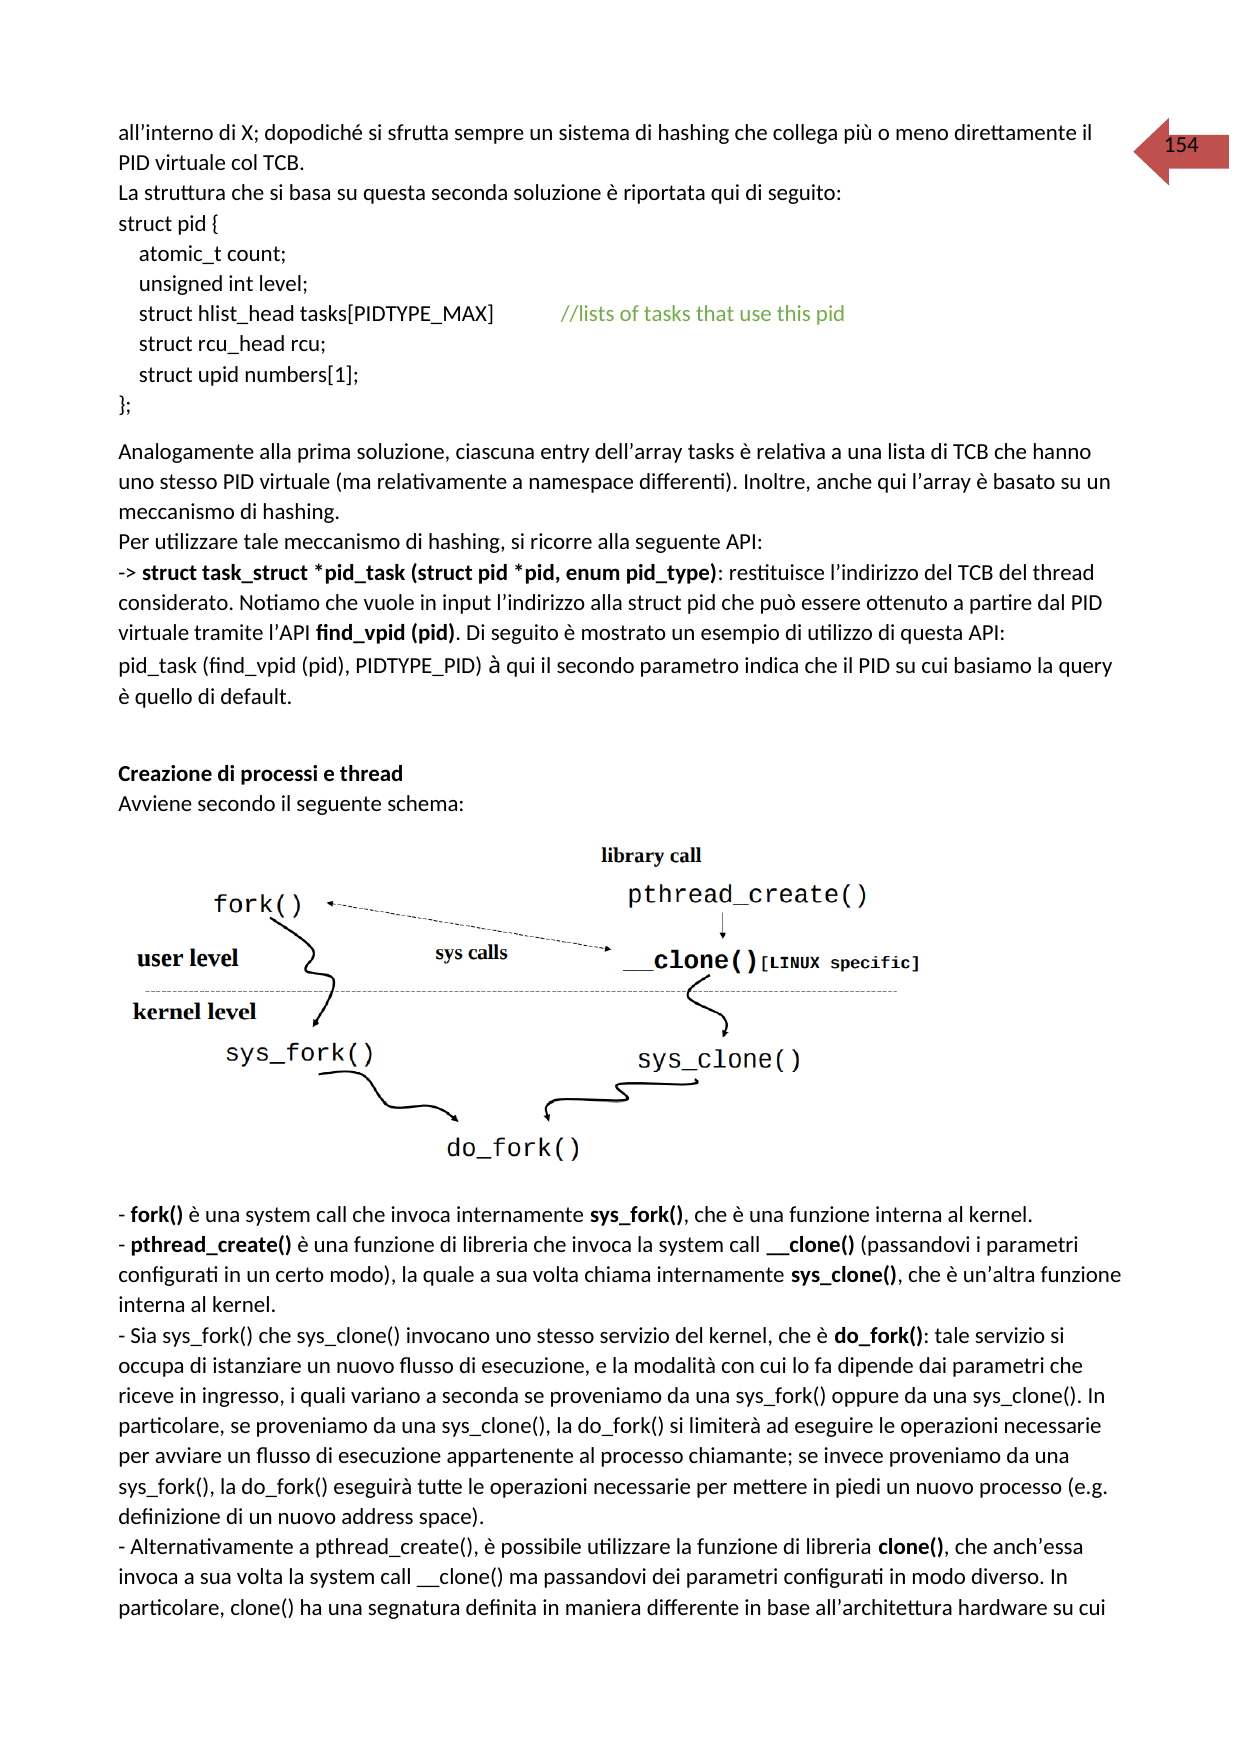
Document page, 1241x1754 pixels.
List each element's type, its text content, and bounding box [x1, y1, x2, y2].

picture [118, 836, 926, 1181]
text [118, 118, 1122, 418]
text Analogamente alla prima soluzione, ciascuna entry dell’array tasks è relativa a una lista di TCB che hanno uno stesso PID virtuale (ma relativamente a namespace differenti). Inoltre, anche qui l’array è basato su un meccanismo di hashing. Per utilizzare tale meccanismo di hashing, si ricorre alla seguente API: -> struct task_struct *pid_task (struct pid *pid, enum pid_type): restituisce l’indirizzo del TCB del thread considerato. Notiamo che vuole in input l’indirizzo alla struct pid che può essere ottenuto a partire dal PID virtuale tramite l’API find_vpid (pid). Di seguito è mostrato un esempio di utilizzo di questa API: pid_task (find_vpid (pid), PIDTYPE_PID) à qui il secondo parametro indica che il PID su cui basiamo la query è quello di default. [118, 437, 1122, 710]
text Creazione di processi e thread Avviene secondo il seguente schema: [118, 729, 1122, 817]
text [118, 1200, 1122, 1621]
